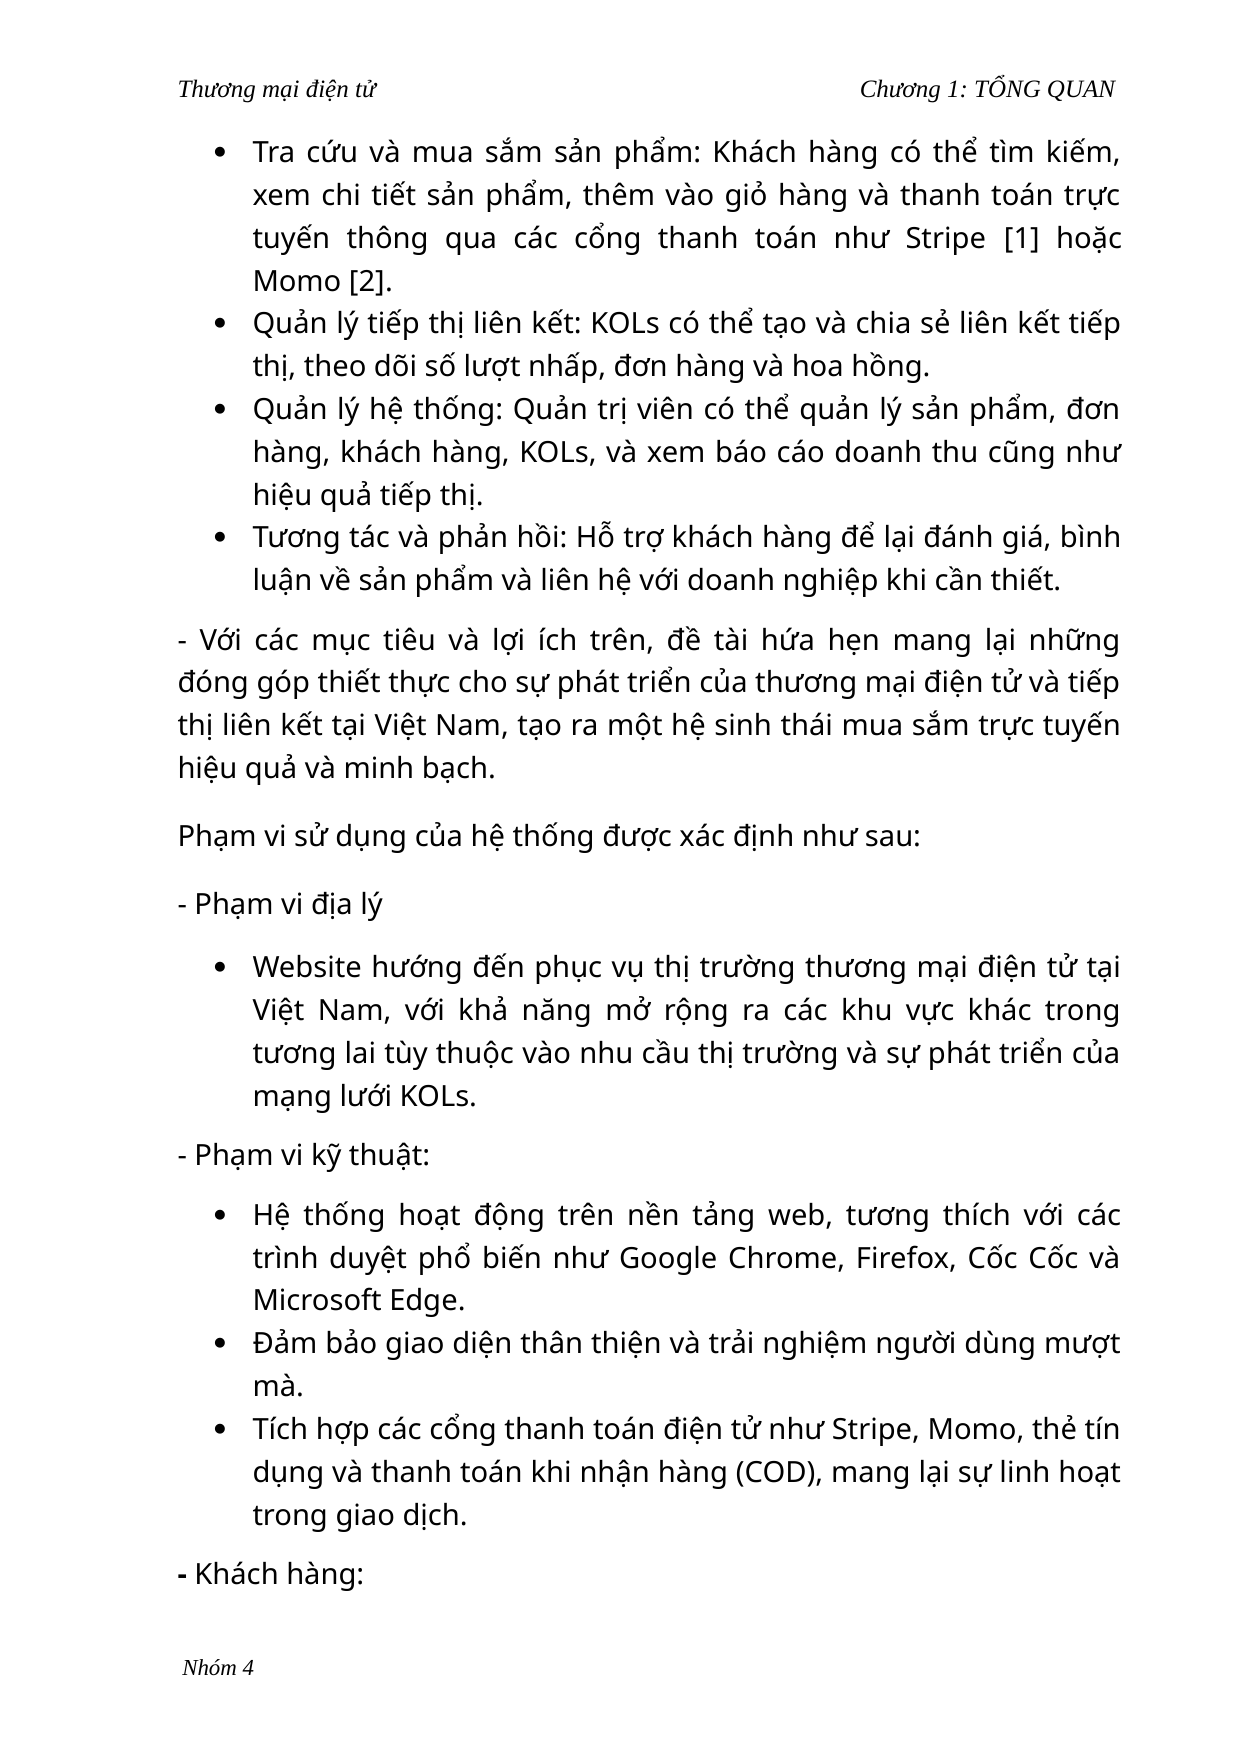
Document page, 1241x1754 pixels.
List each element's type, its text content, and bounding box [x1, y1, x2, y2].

text - Khách hàng: [177, 1553, 1122, 1593]
list Quản lý tiếp thị liên kết: KOLs có thể tạo và chia sẻ liên kết tiếp thị, theo dõi số lượt nhấp, đơn hàng và hoa hồng. [215, 303, 1122, 385]
list Tra cứu và mua sắm sản phẩm: Khách hàng có thể tìm kiếm, xem chi tiết sản phẩm, thêm vào giỏ hàng và thanh toán trực tuyến thông qua các cổng thanh toán như Stripe hoặc Momo. [215, 131, 1122, 299]
text Phạm vi sử dụng của hệ thống được xác định như sau: [177, 815, 1122, 855]
text - Phạm vi kỹ thuật: [177, 1134, 1122, 1174]
list Tích hợp các cổng thanh toán điện tử như Stripe, Momo, thẻ tín dụng và thanh toán khi nhận hàng (COD), mang lại sự linh hoạt trong giao dịch. [215, 1408, 1122, 1533]
list Tương tác và phản hồi: Hỗ trợ khách hàng để lại đánh giá, bình luận về sản phẩm và liên hệ với doanh nghiệp khi cần thiết. [215, 517, 1122, 599]
list Website hướng đến phục vụ thị trường thương mại điện tử tại Việt Nam, với khả năng mở rộng ra các khu vực khác trong tương lai tùy thuộc vào nhu cầu thị trường và sự phát triển của mạng lưới KOLs. [215, 947, 1122, 1115]
list Quản lý hệ thống: Quản trị viên có thể quản lý sản phẩm, đơn hàng, khách hàng, KOLs, và xem báo cáo doanh thu cũng như hiệu quả tiếp thị. [215, 388, 1122, 513]
list Hệ thống hoạt động trên nền tảng web, tương thích với các trình duyệt phổ biến như Google Chrome, Firefox, Cốc Cốc và Microsoft Edge. [215, 1194, 1122, 1319]
text - Với các mục tiêu và lợi ích trên, đề tài hứa hẹn mang lại những đóng góp thiết thực cho sự phát triển của thương mại điện tử và tiếp thị liên kết tại Việt Nam, tạo ra một hệ sinh thái mua sắm trực tuyến hiệu quả và minh bạch. [177, 619, 1122, 787]
list Đảm bảo giao diện thân thiện và trải nghiệm người dùng mượt mà. [215, 1322, 1122, 1405]
text - Phạm vi địa lý [177, 883, 1122, 923]
